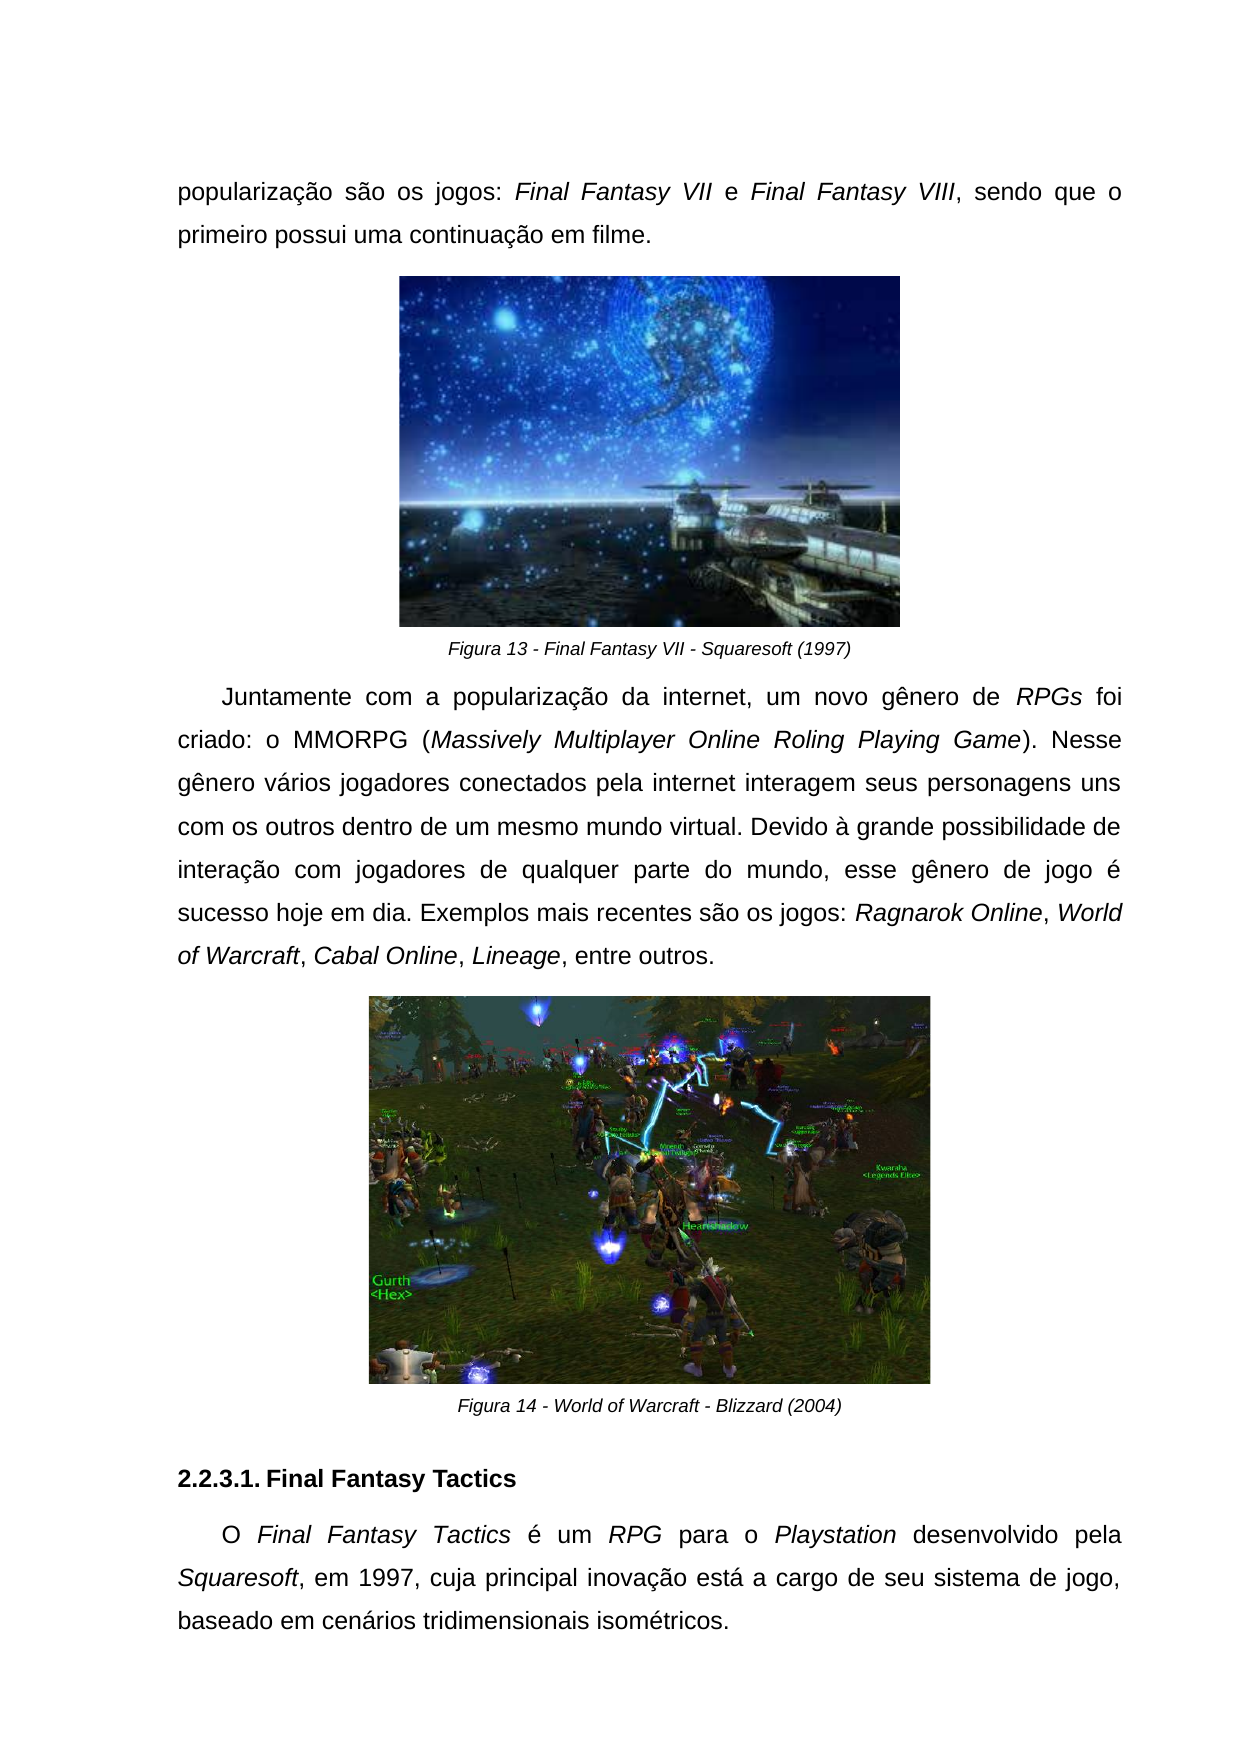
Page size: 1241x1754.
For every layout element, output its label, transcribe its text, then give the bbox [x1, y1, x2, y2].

picture [399, 276, 900, 627]
subtitle Final Fantasy Tactics [177, 1464, 1122, 1493]
picture [368, 996, 931, 1384]
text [177, 177, 1122, 249]
text Juntamente com a popularização da internet, um novo gênero de RPGs foi criado: o MMORPG (Massively Multiplayer Online Roling Playing Game). Nesse gênero vários jogadores conectados pela internet interagem seus personagens uns com os outros dentro de um mesmo mundo virtual. Devido à grande possibilidade de interação com jogadores de qualquer parte do mundo, esse gênero de jogo é sucesso hoje em dia. Exemplos mais recentes são os jogos: Ragnarok Online, World of Warcraft, Cabal Online, Lineage, entre outros. [177, 682, 1122, 969]
text O Final Fantasy Tactics é um RPG para o Playstation desenvolvido pela Squaresoft, em 1997, cuja principal inovação está a cargo de seu sistema de jogo, baseado em cenários tridimensionais isométricos. [177, 1520, 1122, 1635]
text Figura 14 - World of Warcraft - Blizzard (2004) [177, 1394, 1122, 1416]
